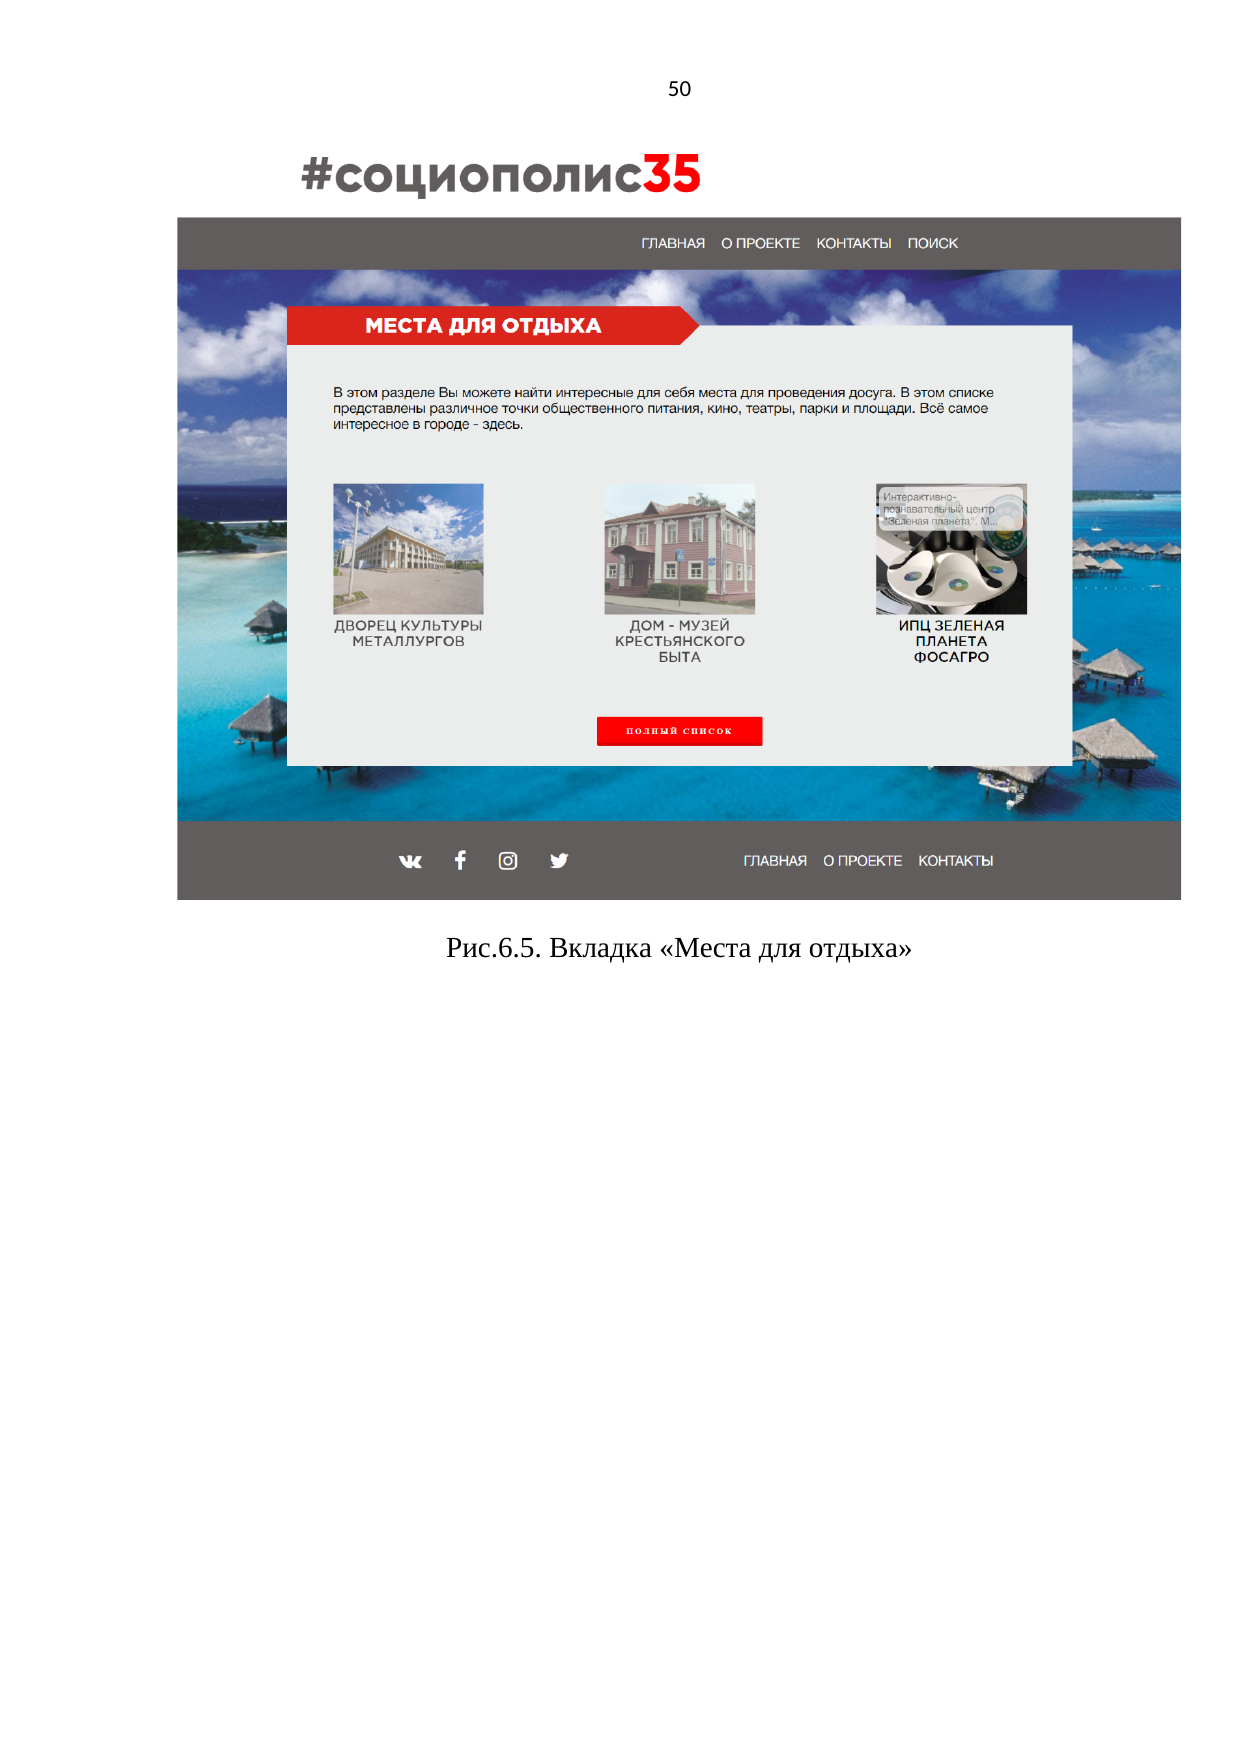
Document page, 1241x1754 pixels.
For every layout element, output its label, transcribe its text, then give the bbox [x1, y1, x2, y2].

picture [177, 130, 1182, 819]
picture [177, 822, 1182, 900]
text Рис.6.5. Вкладка «Места для отдыха» [177, 930, 1181, 963]
